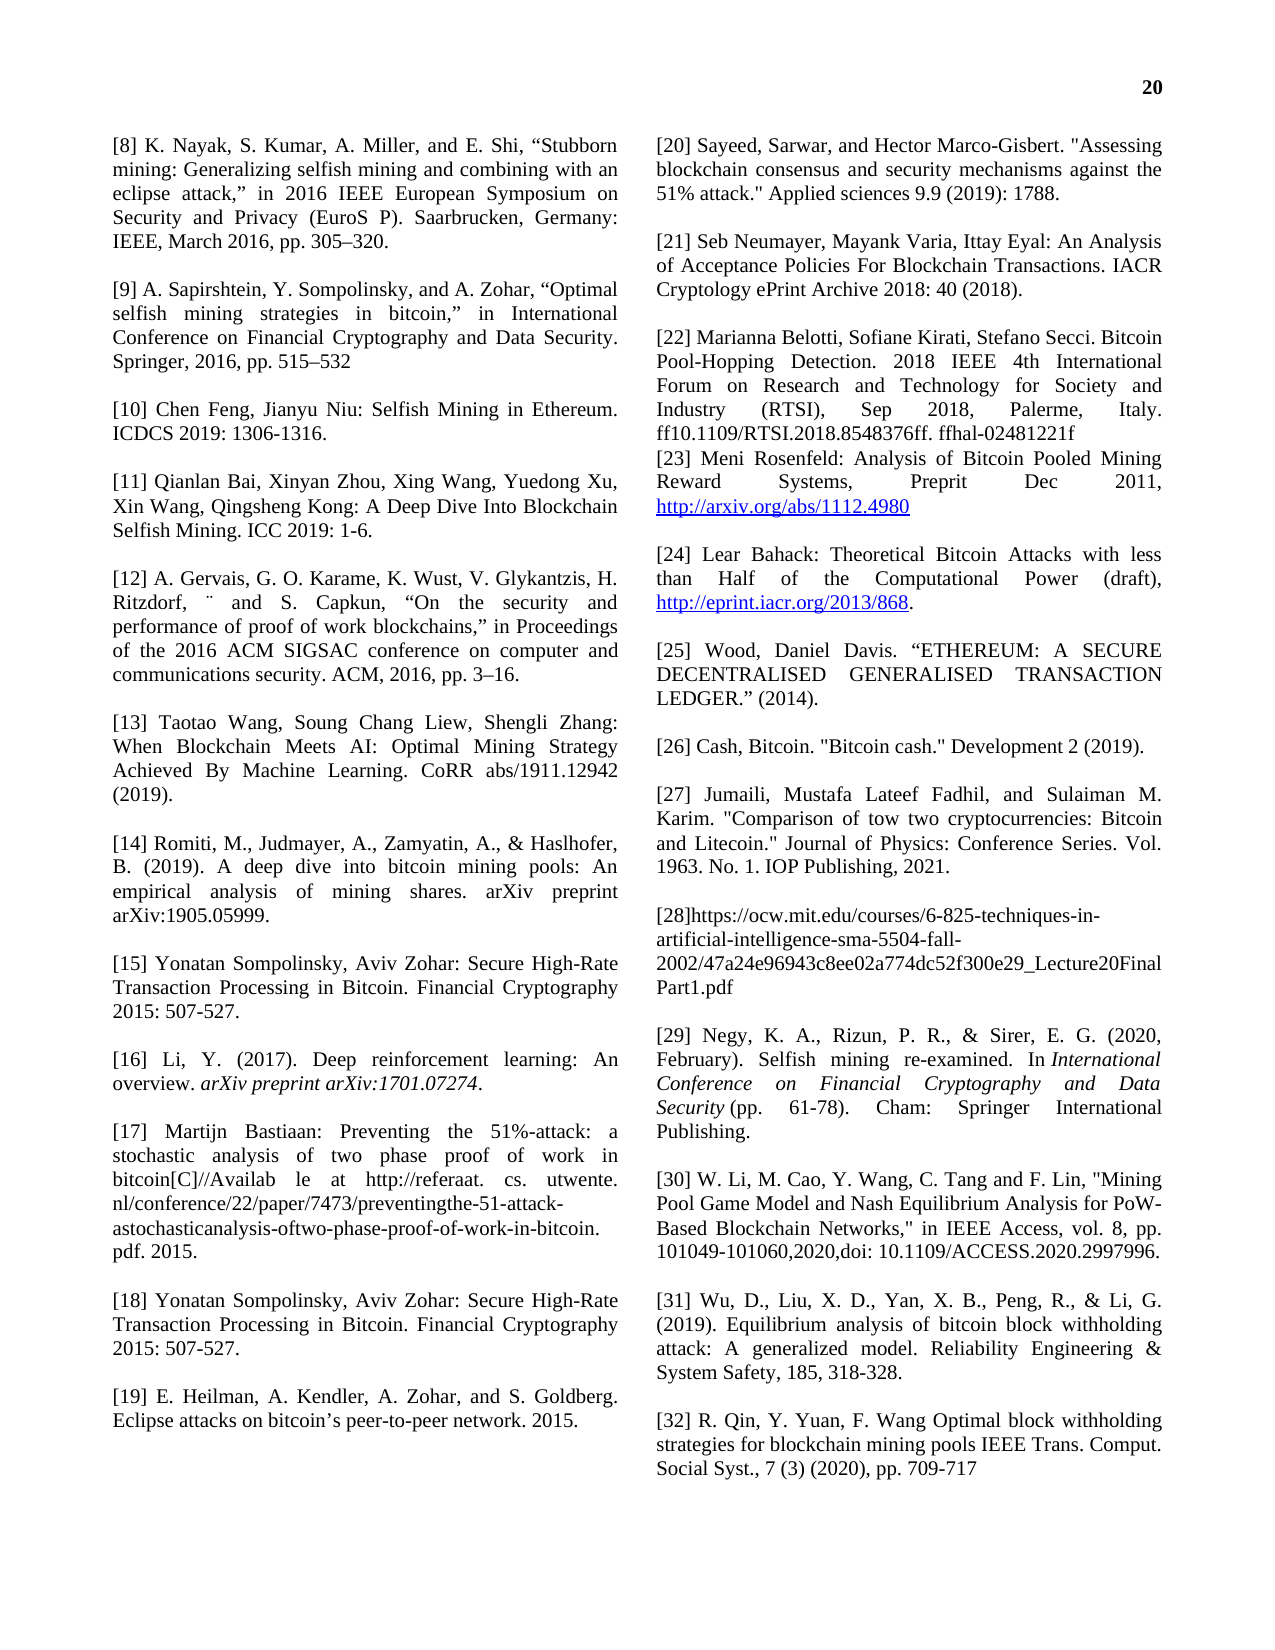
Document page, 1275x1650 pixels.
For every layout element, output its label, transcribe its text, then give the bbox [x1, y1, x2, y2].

text [25] Wood, Daniel Davis. “ETHEREUM: A SECURE DECENTRALISED GENERALISED TRANSACTION LEDGER.” (2014). [656, 638, 1162, 710]
text [29] Negy, K. A., Rizun, P. R., & Sirer, E. G. (2020, February). Selfish mining re-examined. In International Conference on Financial Cryptography and Data Security (pp. 61-78). Cham: Springer International Publishing. [656, 1023, 1162, 1143]
text [24] Lear Bahack: Theoretical Bitcoin Attacks with less than Half of the Computational Power (draft), http://eprint.iacr.org/2013/868. [656, 542, 1162, 614]
text [11] Qianlan Bai, Xinyan Zhou, Xing Wang, Yuedong Xu, Xin Wang, Qingsheng Kong: A Deep Dive Into Blockchain Selfish Mining. ICC 2019: 1-6. [112, 469, 619, 542]
text [9] A. Sapirshtein, Y. Sompolinsky, and A. Zohar, “Optimal selfish mining strategies in bitcoin,” in International Conference on Financial Cryptography and Data Security. Springer, 2016, pp. 515–532 [112, 277, 619, 373]
text [16] Li, Y. (2017). Deep reinforcement learning: An overview. arXiv preprint arXiv:1701.07274. [112, 1047, 619, 1095]
text [23] Meni Rosenfeld: Analysis of Bitcoin Pooled Mining Reward Systems, Preprit Dec 2011, http://arxiv.org/abs/1112.4980 [656, 445, 1162, 518]
text [28]https://ocw.mit.edu/courses/6-825-techniques-in-artificial-intelligence-sma-5504-fall-2002/47a24e96943c8ee02a774dc52f300e29_Lecture20FinalPart1.pdf [656, 903, 1162, 999]
text [17] Martijn Bastiaan: Preventing the 51%-attack: a stochastic analysis of two phase proof of work in bitcoin[C]//Availab le at http://referaat. cs. utwente. nl/conference/22/paper/7473/preventingthe-51-attack-astochasticanalysis-oftwo-phase-proof-of-work-in-bitcoin. pdf. 2015. [112, 1119, 619, 1263]
text [14] Romiti, M., Judmayer, A., Zamyatin, A., & Haslhofer, B. (2019). A deep dive into bitcoin mining pools: An empirical analysis of mining shares. arXiv preprint arXiv:1905.05999. [112, 830, 619, 927]
text [8] K. Nayak, S. Kumar, A. Miller, and E. Shi, “Stubborn mining: Generalizing selfish mining and combining with an eclipse attack,” in 2016 IEEE European Symposium on Security and Privacy (EuroS P). Saarbrucken, Germany: IEEE, March 2016, pp. 305–320. [112, 133, 619, 253]
text [13] Taotao Wang, Soung Chang Liew, Shengli Zhang: When Blockchain Meets AI: Optimal Mining Strategy Achieved By Machine Learning. CoRR abs/1911.12942 (2019). [112, 710, 619, 806]
text [21] Seb Neumayer, Mayank Varia, Ittay Eyal: An Analysis of Acceptance Policies For Blockchain Transactions. IACR Cryptology ePrint Archive 2018: 40 (2018). [656, 229, 1162, 301]
text [22] Marianna Belotti, Sofiane Kirati, Stefano Secci. Bitcoin Pool-Hopping Detection. 2018 IEEE 4th International Forum on Research and Technology for Society and Industry (RTSI), Sep 2018, Palerme, Italy. ff10.1109/RTSI.2018.8548376ff. ffhal-02481221f [656, 325, 1162, 445]
text [31] Wu, D., Liu, X. D., Yan, X. B., Peng, R., & Li, G. (2019). Equilibrium analysis of bitcoin block withholding attack: A generalized model. Reliability Engineering & System Safety, 185, 318-328. [656, 1288, 1162, 1384]
text [27] Jumaili, Mustafa Lateef Fadhil, and Sulaiman M. Karim. "Comparison of tow two cryptocurrencies: Bitcoin and Litecoin." Journal of Physics: Conference Series. Vol. 1963. No. 1. IOP Publishing, 2021. [656, 782, 1162, 878]
text [10] Chen Feng, Jianyu Niu: Selfish Mining in Ethereum. ICDCS 2019: 1306-1316. [112, 397, 619, 445]
text [30] W. Li, M. Cao, Y. Wang, C. Tang and F. Lin, "Mining Pool Game Model and Nash Equilibrium Analysis for PoW-Based Blockchain Networks," in IEEE Access, vol. 8, pp. 101049-101060,2020,doi: 10.1109/ACCESS.2020.2997996. [656, 1167, 1162, 1263]
text [19] E. Heilman, A. Kendler, A. Zohar, and S. Goldberg. Eclipse attacks on bitcoin’s peer-to-peer network. 2015. [112, 1384, 619, 1432]
text [18] Yonatan Sompolinsky, Aviv Zohar: Secure High-Rate Transaction Processing in Bitcoin. Financial Cryptography 2015: 507-527. [112, 1288, 619, 1360]
text [20] Sayeed, Sarwar, and Hector Marco-Gisbert. "Assessing blockchain consensus and security mechanisms against the 51% attack." Applied sciences 9.9 (2019): 1788. [656, 133, 1162, 205]
text [15] Yonatan Sompolinsky, Aviv Zohar: Secure High-Rate Transaction Processing in Bitcoin. Financial Cryptography 2015: 507-527. [112, 951, 619, 1023]
text [12] A. Gervais, G. O. Karame, K. Wust, V. Glykantzis, H. Ritzdorf, ¨ and S. Capkun, “On the security and performance of proof of work blockchains,” in Proceedings of the 2016 ACM SIGSAC conference on computer and communications security. ACM, 2016, pp. 3–16. [112, 566, 619, 686]
text [26] Cash, Bitcoin. "Bitcoin cash." Development 2 (2019). [656, 734, 1162, 758]
text [32] R. Qin, Y. Yuan, F. Wang Optimal block withholding strategies for blockchain mining pools IEEE Trans. Comput. Social Syst., 7 (3) (2020), pp. 709-717 [656, 1408, 1162, 1480]
